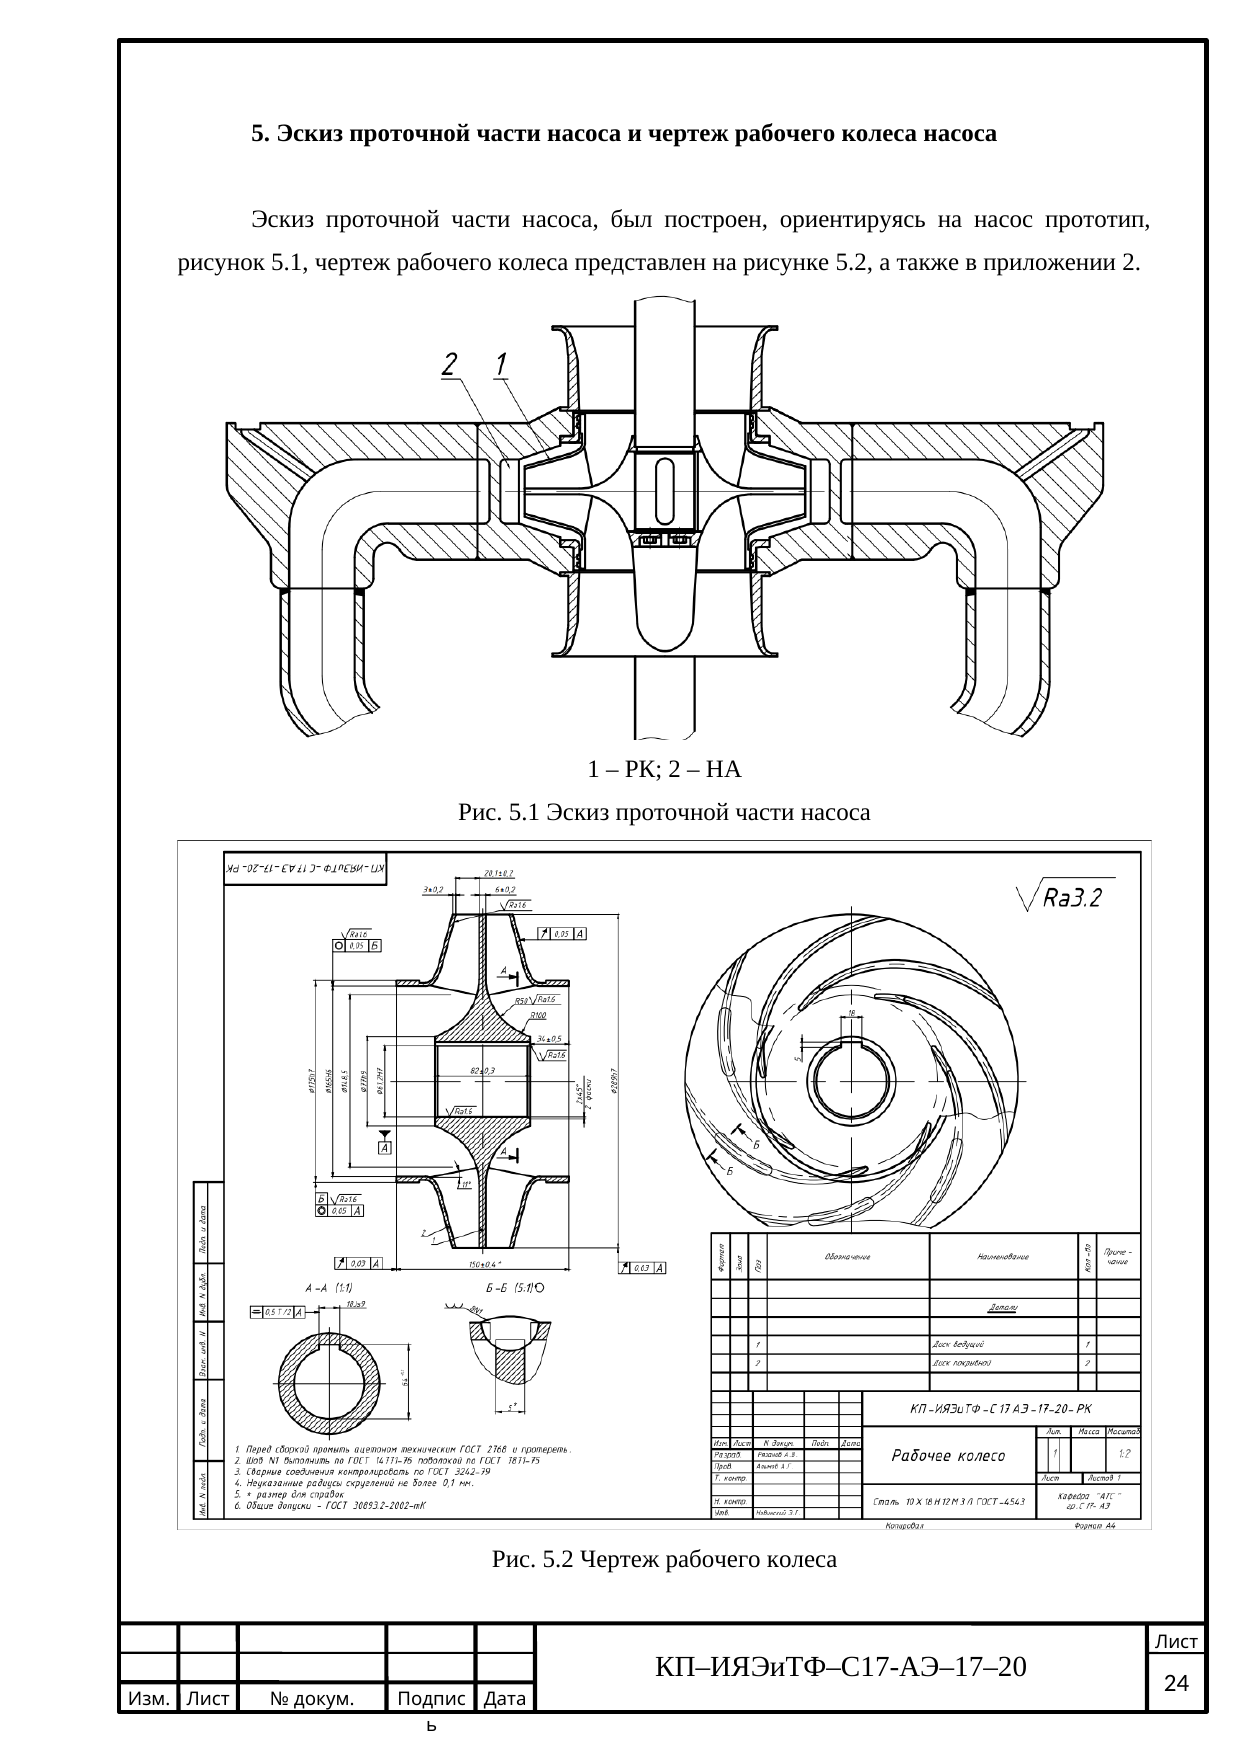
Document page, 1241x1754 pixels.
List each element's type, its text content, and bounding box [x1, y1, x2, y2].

text Рис. 5.2 Чертеж рабочего колеса [177, 1544, 1152, 1572]
text Эскиз проточной части насоса, был построен, ориентируясь на насос прототип, рисунок 5.1, чертеж рабочего колеса представлен на рисунке 5.2, а также в приложении 2. [177, 204, 1152, 276]
text 1 – РК; 2 – НА [177, 754, 1152, 783]
picture [177, 840, 1152, 1530]
text 5. Эскиз проточной части насоса и чертеж рабочего колеса насоса [177, 118, 1152, 147]
picture [223, 290, 1105, 740]
text Рис. 5.1 Эскиз проточной части насоса [177, 797, 1152, 826]
